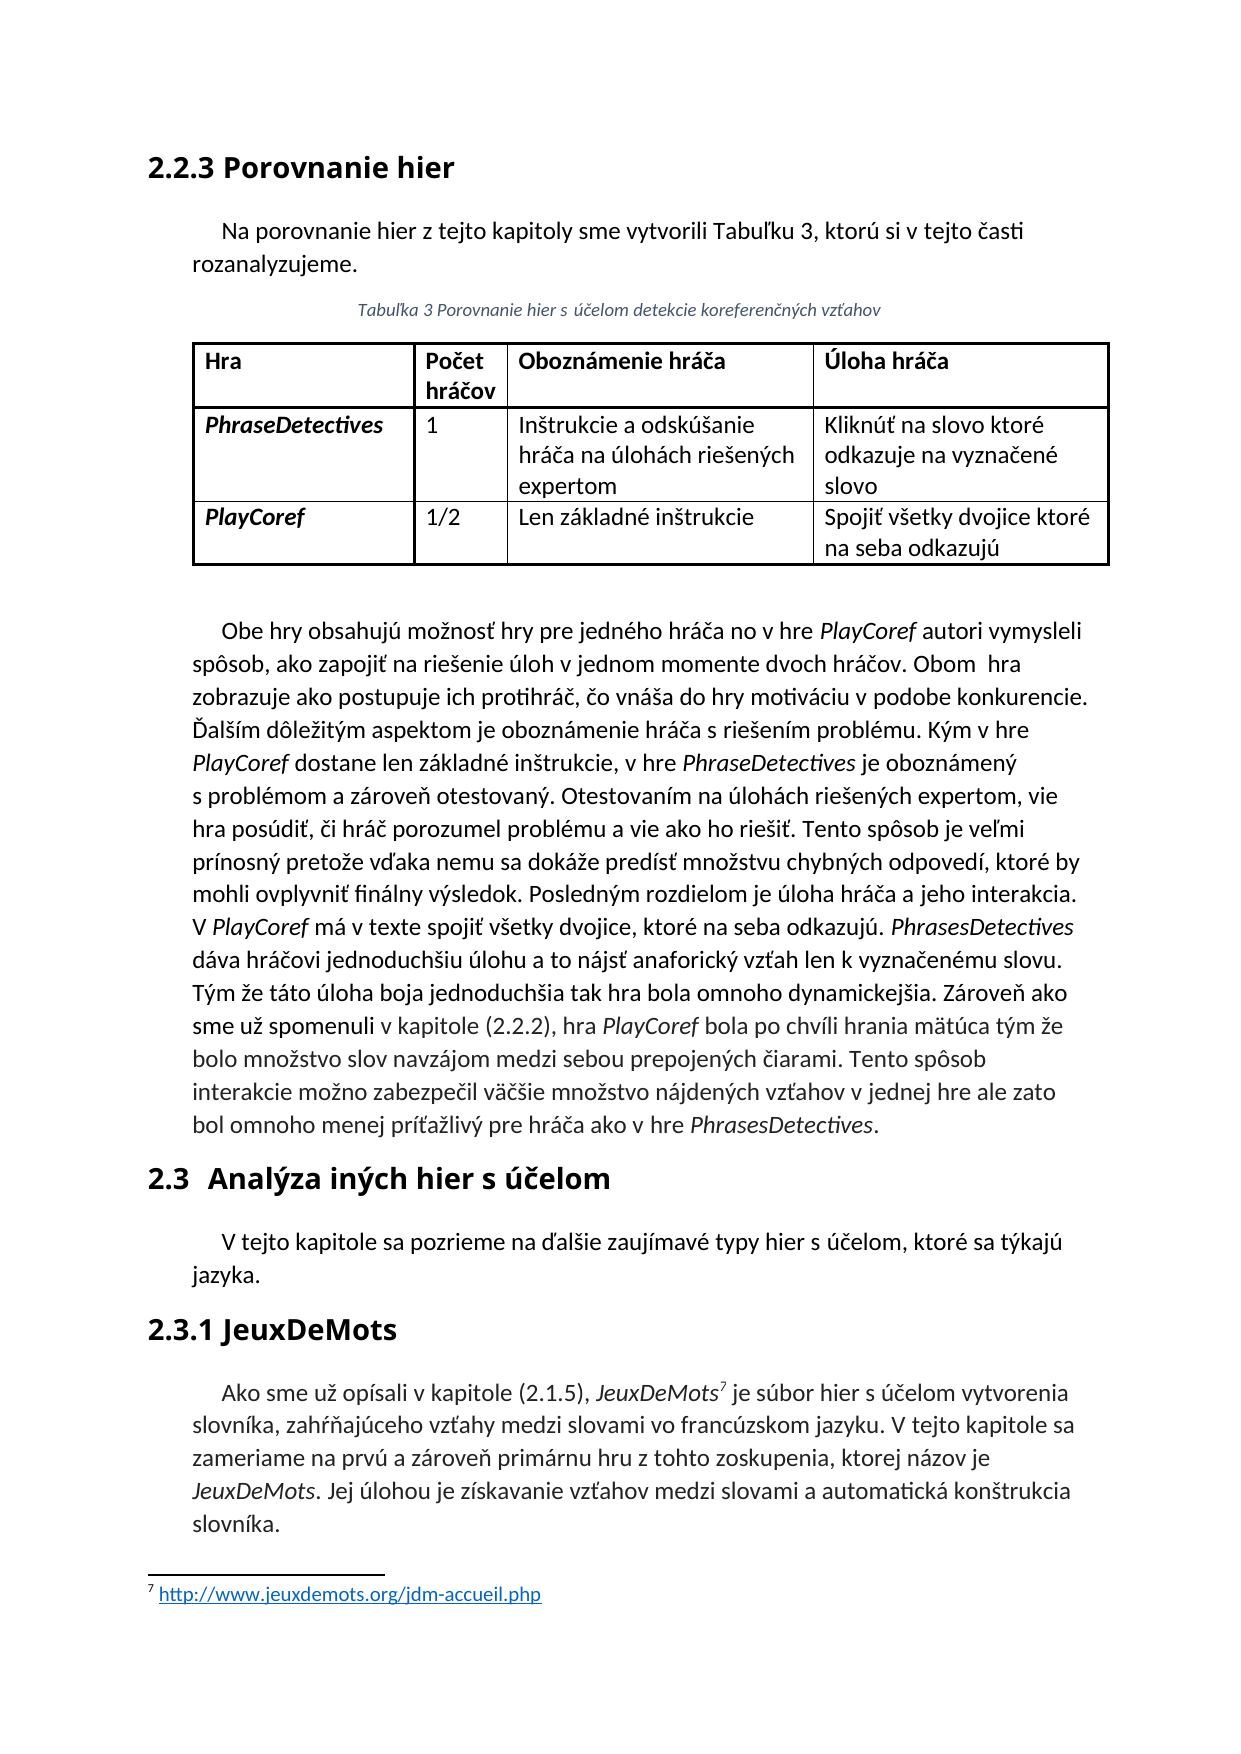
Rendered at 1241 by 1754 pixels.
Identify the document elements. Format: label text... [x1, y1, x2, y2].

text Na porovnanie hier z tejto kapitoly sme vytvorili Tabuľku 3, ktorú si v tejto časti rozanalyzujeme. [192, 215, 1093, 279]
subtitle Porovnanie hier [148, 148, 1093, 187]
text Ako sme už opísali v kapitole (2.1.5), JeuxDeMots je súbor hier s účelom vytvorenia slovníka, zahŕňajúceho vzťahy medzi slovami vo francúzskom jazyku. V tejto kapitole sa zameriame na prvú a zároveň primárnu hru z tohto zoskupenia, ktorej názov je JeuxDeMots. Jej úlohou je získavanie vzťahov medzi slovami a automatická konštrukcia slovníka. [192, 1377, 1093, 1539]
table_header Počet hráčov [416, 345, 507, 406]
table_cell PhraseDetectives [195, 409, 413, 501]
table_cell Kliknúť na slovo ktoré odkazuje na vyznačené slovo [814, 409, 1107, 501]
subtitle Analýza iných hier s účelom [148, 1159, 1093, 1198]
table_cell PlayCoref [195, 502, 413, 563]
table_cell Inštrukcie a odskúšanie hráča na úlohách riešených expertom [508, 409, 813, 501]
text Obe hry obsahujú možnosť hry pre jedného hráča no v hre PlayCoref autori vymysleli spôsob, ako zapojiť na riešenie úloh v jednom momente dvoch hráčov. Obom hra zobrazuje ako postupuje ich protihráč, čo vnáša do hry motiváciu v podobe konkurencie. Ďalším dôležitým aspektom je oboznámenie hráča s riešením problému. Kým v hre PlayCoref dostane len základné inštrukcie, v hre PhraseDetectives je oboznámený s problémom a zároveň otestovaný. Otestovaním na úlohách riešených expertom, vie hra posúdiť, či hráč porozumel problému a vie ako ho riešiť. Tento spôsob je veľmi prínosný pretože vďaka nemu sa dokáže predísť množstvu chybných odpovedí, ktoré by mohli ovplyvniť finálny výsledok. Posledným rozdielom je úloha hráča a jeho interakcia. V PlayCoref má v texte spojiť všetky dvojice, ktoré na seba odkazujú. PhrasesDetectives dáva hráčovi jednoduchšiu úlohu a to nájsť anaforický vzťah len k vyznačenému slovu. Tým že táto úloha boja jednoduchšia tak hra bola omnoho dynamickejšia. Zároveň ako sme už spomenuli v kapitole (2.2.2), hra PlayCoref bola po chvíli hrania mätúca tým že bolo množstvo slov navzájom medzi sebou prepojených čiarami. Tento spôsob interakcie možno zabezpečil väčšie množstvo nájdených vzťahov v jednej hre ale zato bol omnoho menej príťažlivý pre hráča ako v hre PhrasesDetectives. [192, 615, 1093, 1139]
table_cell 1/2 [416, 502, 507, 563]
text V tejto kapitole sa pozrieme na ďalšie zaujímavé typy hier s účelom, ktoré sa týkajú jazyka. [192, 1226, 1093, 1290]
table_header Hra [195, 345, 413, 406]
subtitle JeuxDeMots [148, 1309, 1093, 1349]
table_cell Len základné inštrukcie [508, 502, 813, 563]
table_header Oboznámenie hráča [508, 345, 813, 406]
text Tabuľka 3 Porovnanie hier s účelom detekcie koreferenčných vzťahov [148, 298, 1093, 321]
table_cell 1 [416, 409, 507, 501]
table_cell Spojiť všetky dvojice ktoré na seba odkazujú [814, 502, 1107, 563]
table_header Úloha hráča [814, 345, 1107, 406]
